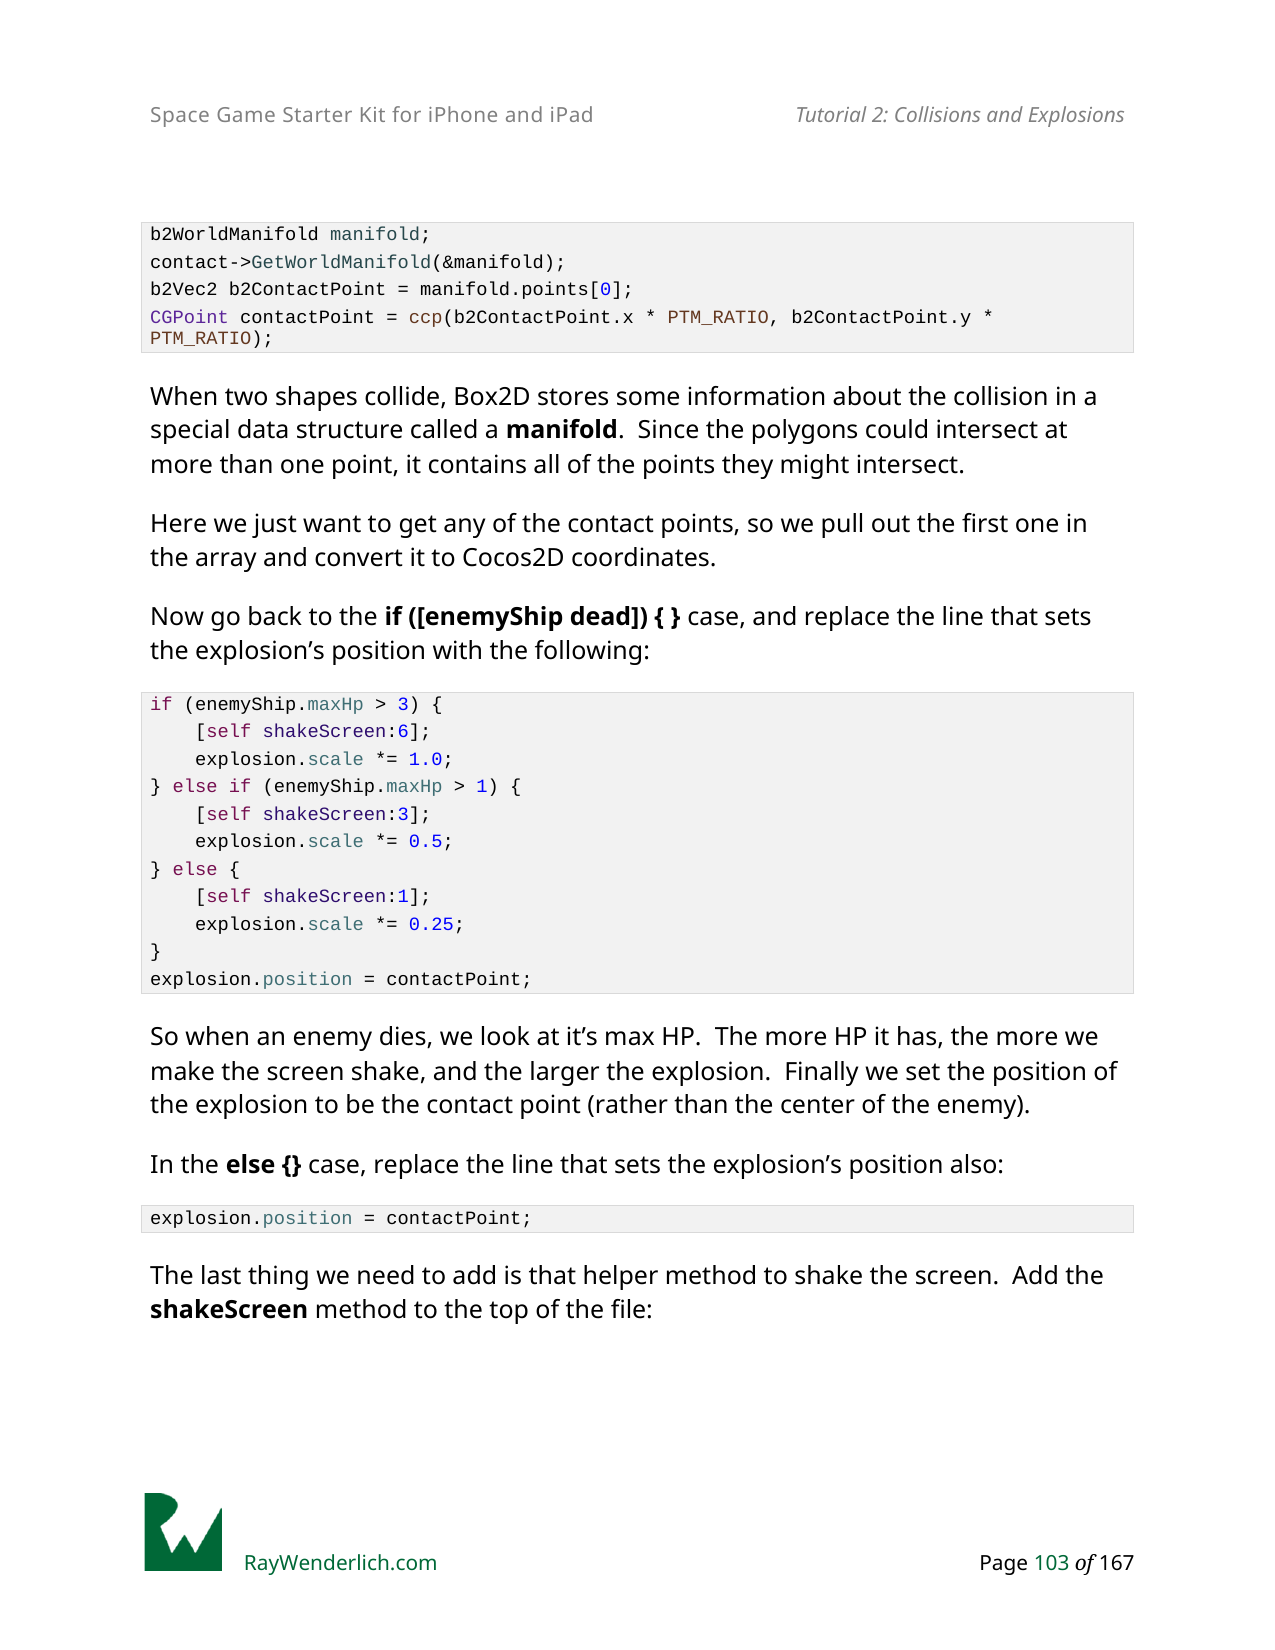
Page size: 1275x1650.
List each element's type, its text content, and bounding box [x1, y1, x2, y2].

text b2Vec2 b2ContactPoint = manifold.points[0]; [142, 277, 1133, 301]
text The last thing we need to add is that helper method to shake the screen. Add the shakeScreen method to the top of the file: [150, 1258, 1125, 1326]
text } else { [142, 857, 1133, 881]
text explosion.scale *= 1.0; [142, 747, 1133, 771]
text CGPoint contactPoint = ccp(b2ContactPoint.x * PTM_RATIO, b2ContactPoint.y * PTM_RATIO); [142, 304, 1133, 352]
text if (enemyShip.maxHp > 3) { [142, 693, 1133, 716]
text explosion.scale *= 0.5; [142, 829, 1133, 853]
text [self shakeScreen:1]; [142, 884, 1133, 908]
text [self shakeScreen:6]; [142, 719, 1133, 743]
text explosion.scale *= 0.25; [142, 912, 1133, 936]
text In the else {} case, replace the line that sets the explosion’s position also: [150, 1146, 1125, 1180]
text contact->GetWorldManifold(&manifold); [142, 249, 1133, 274]
text b2WorldManifold manifold; [142, 223, 1133, 246]
text Here we just want to get any of the contact points, so we pull out the first one in the array and convert it to Cocos2D coordinates. [150, 505, 1125, 573]
text When two shapes collide, Box2D stores some information about the collision in a special data structure called a manifold. Since the polygons could intersect at more than one point, it contains all of the points they might intersect. [150, 378, 1125, 480]
text explosion.position = contactPoint; [142, 967, 1133, 993]
text } else if (enemyShip.maxHp > 1) { [142, 774, 1133, 798]
text Now go back to the if ([enemyShip dead]) { } case, and replace the line that sets the explosion’s position with the following: [150, 598, 1125, 667]
picture [144, 1493, 222, 1571]
text So when an enemy dies, we look at it’s max HP. The more HP it has, the more we make the screen shake, and the larger the explosion. Finally we set the position of the explosion to be the contact point (rather than the center of the enemy). [150, 1019, 1125, 1121]
text [self shakeScreen:3]; [142, 802, 1133, 826]
text explosion.position = contactPoint; [142, 1206, 1133, 1232]
text } [142, 939, 1133, 963]
